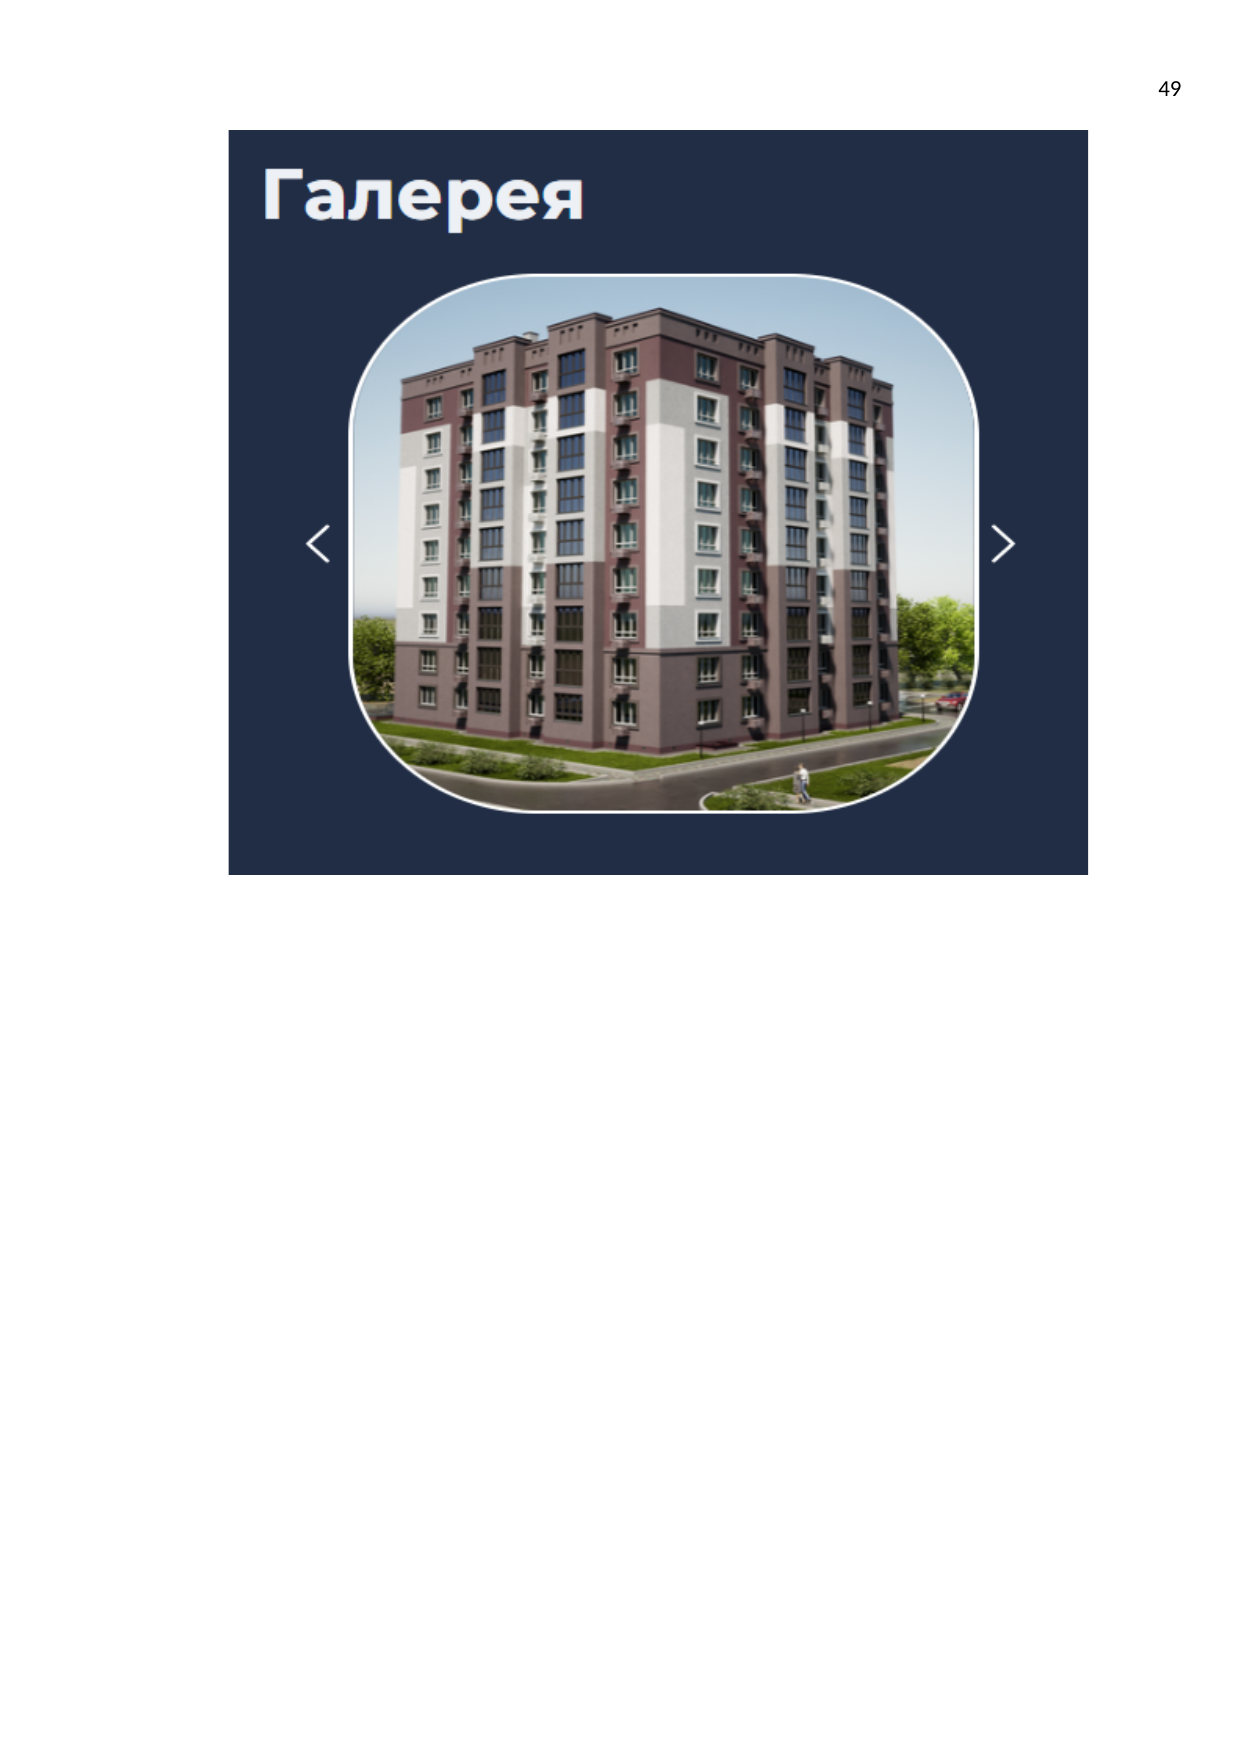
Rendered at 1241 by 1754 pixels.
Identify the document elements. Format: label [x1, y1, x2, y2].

picture [228, 130, 1089, 875]
